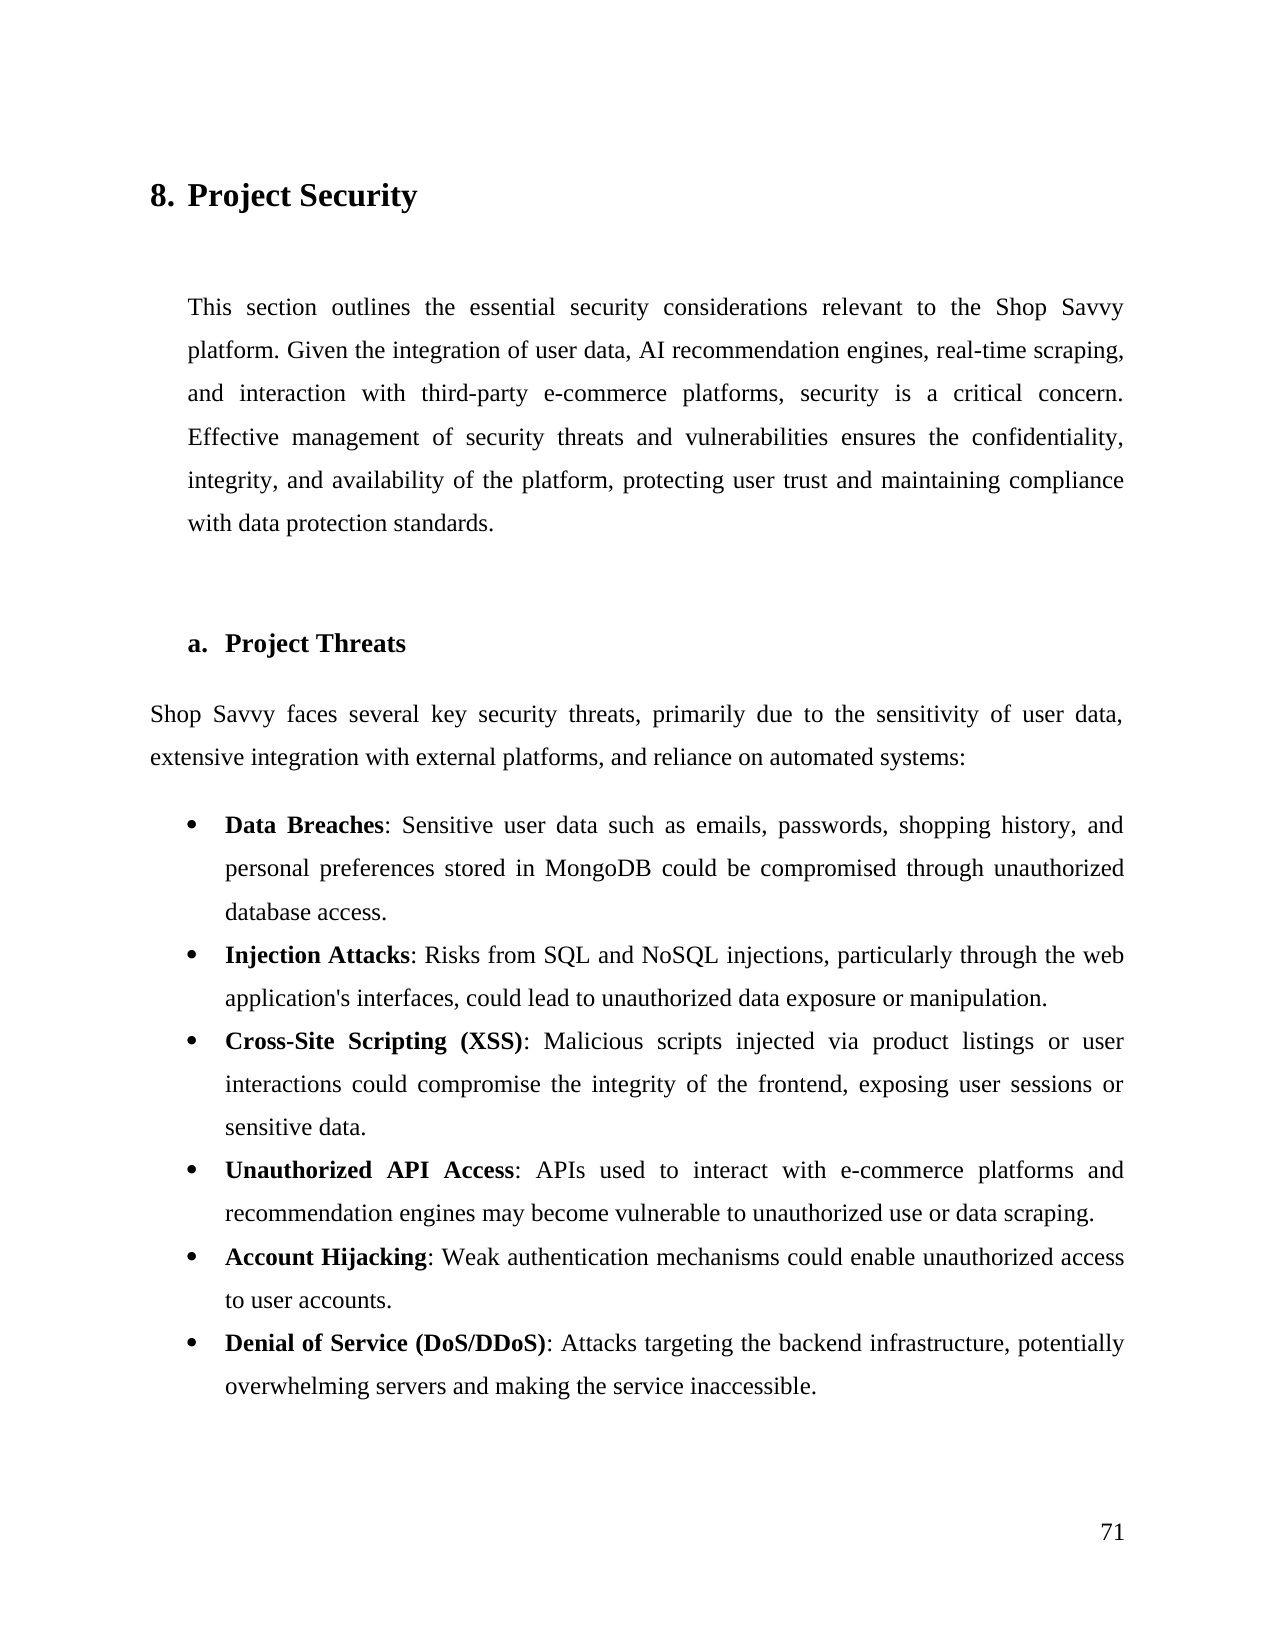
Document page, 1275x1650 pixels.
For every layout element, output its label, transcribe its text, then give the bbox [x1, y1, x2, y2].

subtitle Project Security [150, 175, 1125, 213]
list Denial of Service (DoS/DDoS): Attacks targeting the backend infrastructure, potentially overwhelming servers and making the service inaccessible. [187, 1328, 1125, 1400]
list Account Hijacking: Weak authentication mechanisms could enable unauthorized access to user accounts. [187, 1242, 1125, 1313]
text This section outlines the essential security considerations relevant to the Shop Savvy platform. Given the integration of user data, AI recommendation engines, real-time scraping, and interaction with third-party e-commerce platforms, security is a critical concern. Effective management of security threats and vulnerabilities ensures the confidentiality, integrity, and availability of the platform, protecting user trust and maintaining compliance with data protection standards. [187, 292, 1125, 537]
list Data Breaches: Sensitive user data such as emails, passwords, shopping history, and personal preferences stored in MongoDB could be compromised through unauthorized database access. [187, 810, 1125, 925]
list Unauthorized API Access: APIs used to interact with e-commerce platforms and recommendation engines may become vulnerable to unauthorized use or data scraping. [187, 1155, 1125, 1227]
list Injection Attacks: Risks from SQL and NoSQL injections, particularly through the web application's interfaces, could lead to unauthorized data exposure or manipulation. [187, 940, 1125, 1012]
list Cross-Site Scripting (XSS): Malicious scripts injected via product listings or user interactions could compromise the integrity of the frontend, exposing user sessions or sensitive data. [187, 1026, 1125, 1141]
subtitle Project Threats [187, 627, 1125, 659]
text Shop Savvy faces several key security threats, primarily due to the sensitivity of user data, extensive integration with external platforms, and reliance on automated systems: [150, 699, 1125, 771]
